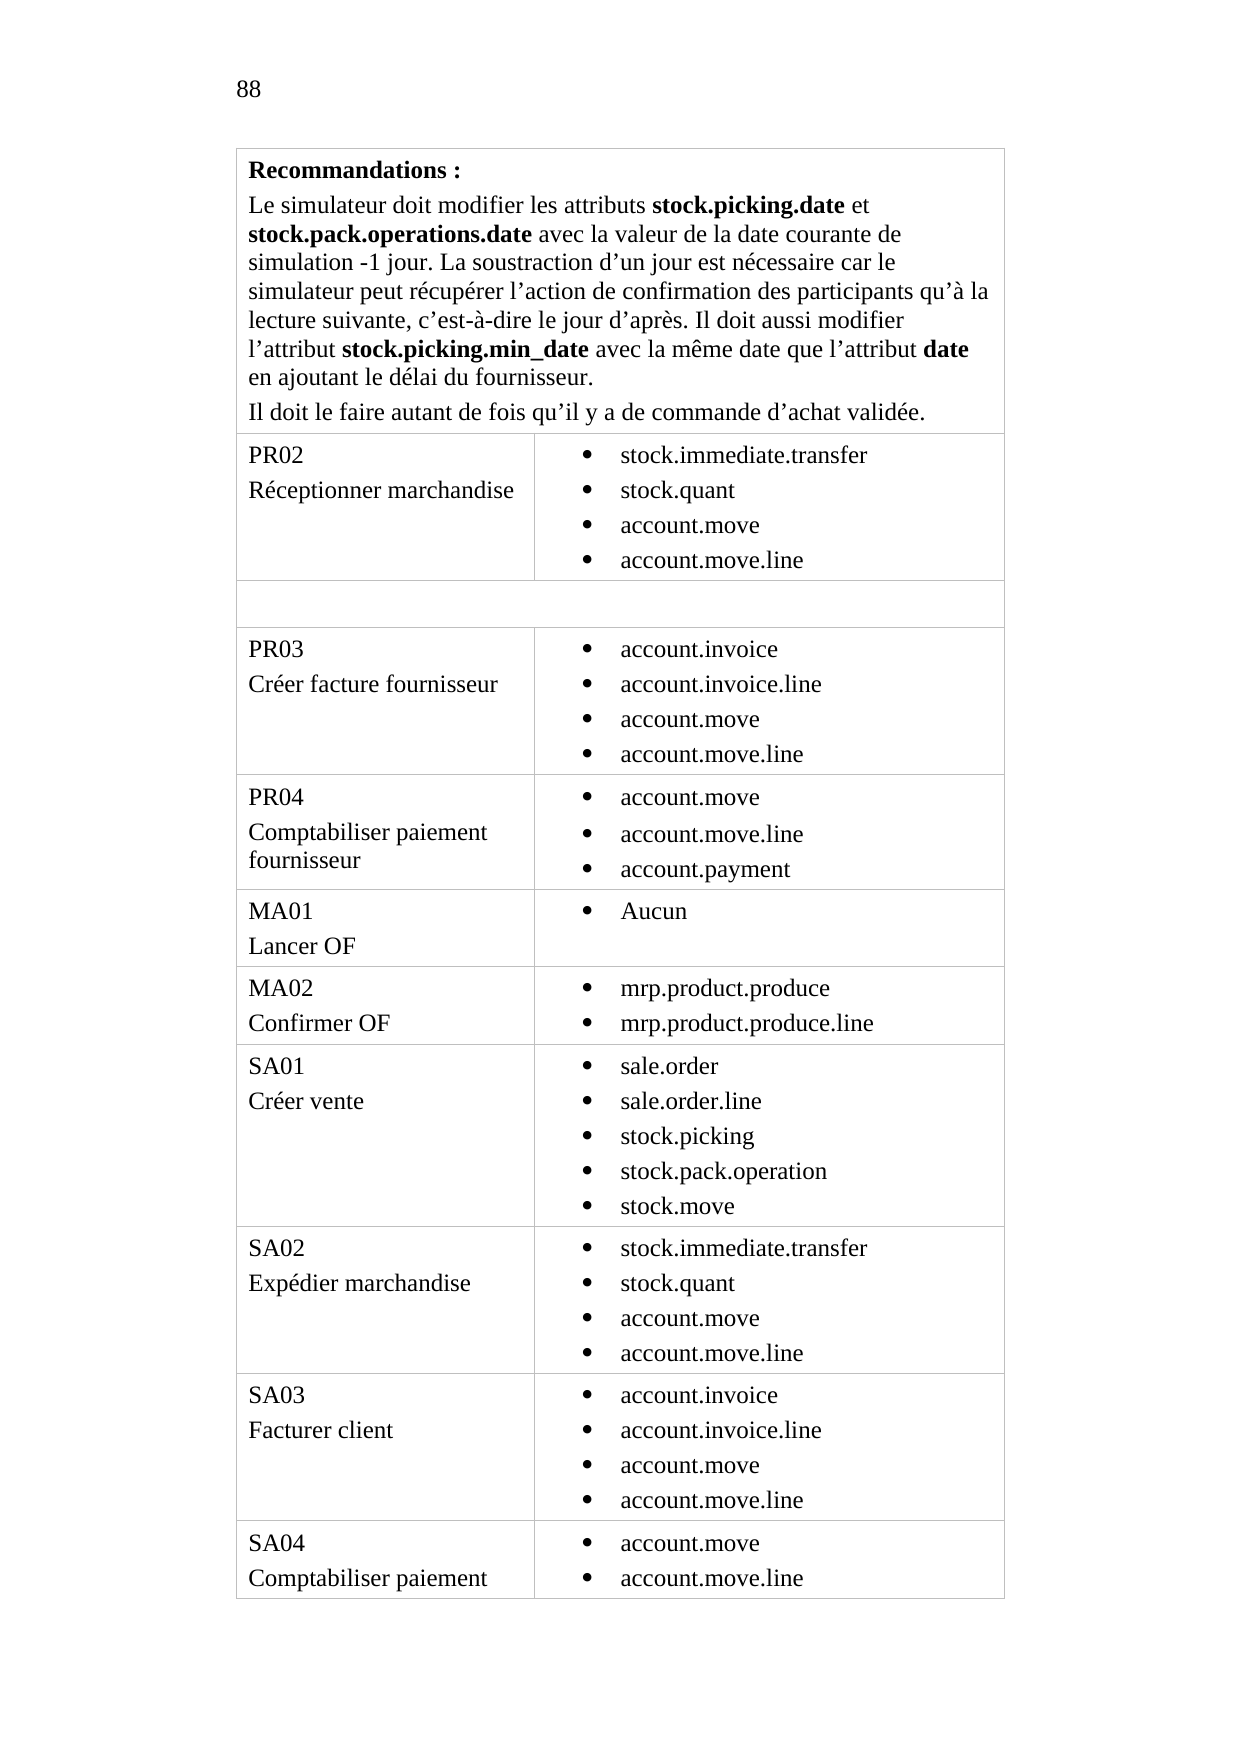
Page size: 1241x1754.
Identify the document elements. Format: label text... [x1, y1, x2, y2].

table_cell stock.immediate.transfer stock.quant account.move account.move.line [535, 434, 1004, 580]
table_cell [535, 1521, 1004, 1598]
table_cell PR04 Comptabiliser paiement fournisseur [237, 775, 534, 889]
table_cell MA02 Confirmer OF [237, 967, 534, 1043]
table_cell SA01 Créer vente [237, 1045, 534, 1226]
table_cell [237, 1521, 534, 1598]
table_cell account.invoice account.invoice.line account.move account.move.line [535, 628, 1004, 774]
table_cell sale.order sale.order.line stock.picking stock.pack.operation stock.move [535, 1045, 1004, 1226]
table_cell MA01 Lancer OF [237, 890, 534, 966]
table_cell stock.immediate.transfer stock.quant account.move account.move.line [535, 1227, 1004, 1373]
table_cell Aucun [535, 890, 1004, 966]
table_cell PR02 Réceptionner marchandise [237, 434, 534, 580]
table_cell SA02 Expédier marchandise [237, 1227, 534, 1373]
table_cell mrp.product.produce mrp.product.produce.line [535, 967, 1004, 1043]
table_cell Recommandations : Le simulateur doit modifier les attributs stock.picking.date et stock.pack.operations.date avec la valeur de la date courante de simulation -1 jour. La soustraction d’un jour est nécessaire car le simulateur peut récupérer l’action de confirmation des participants qu’à la lecture suivante, c’est-à-dire le jour d’après. Il doit aussi modifier l’attribut stock.picking.min_date avec la même date que l’attribut date en ajoutant le délai du fournisseur. Il doit le faire autant de fois qu’il y a de commande d’achat validée. [237, 149, 1004, 432]
table_cell SA03 Facturer client [237, 1374, 534, 1520]
table_cell account.invoice account.invoice.line account.move account.move.line [535, 1374, 1004, 1520]
table_cell PR03 Créer facture fournisseur [237, 628, 534, 774]
table_cell [237, 581, 1004, 627]
table_cell account.move account.move.line account.payment [535, 775, 1004, 889]
